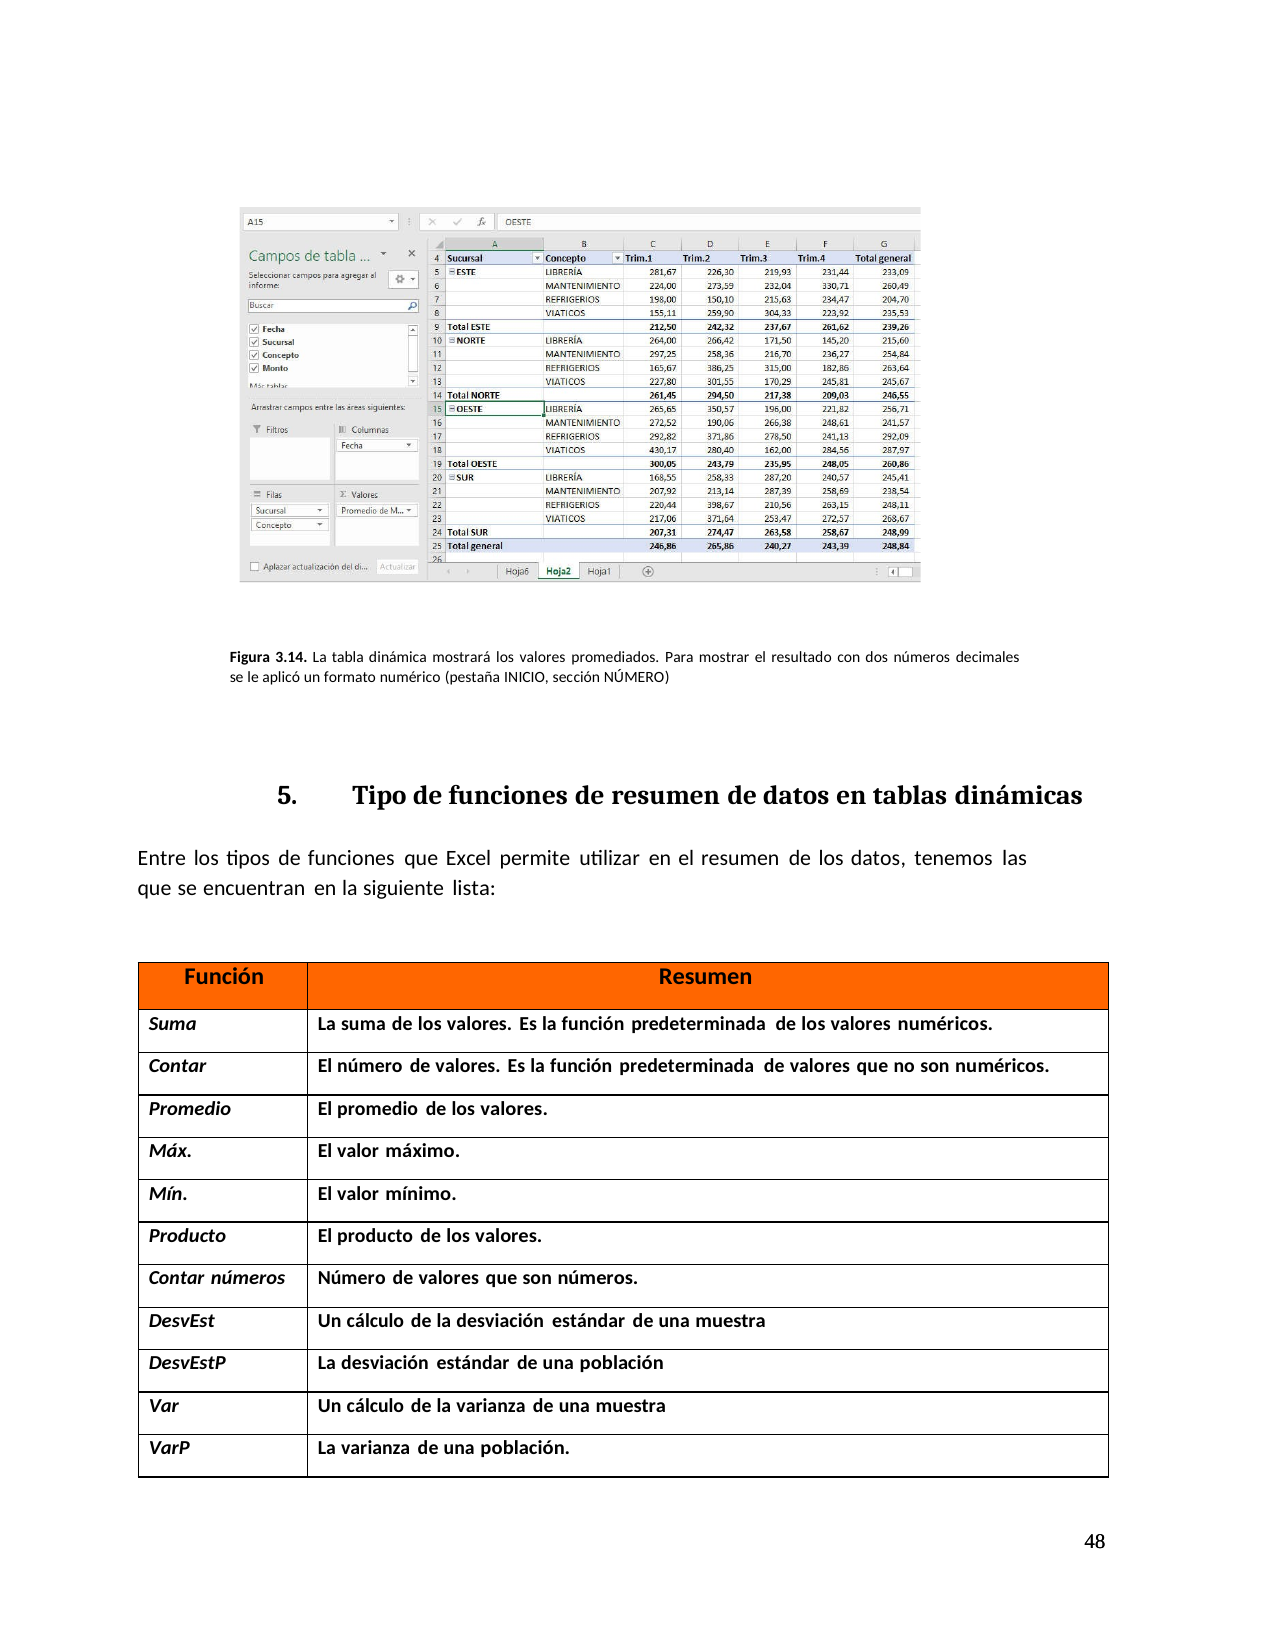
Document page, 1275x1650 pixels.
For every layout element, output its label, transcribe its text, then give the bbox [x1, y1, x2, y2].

table_cell Suma [139, 1010, 307, 1052]
table_header Función [139, 963, 307, 1009]
table_cell El valor mínimo. [308, 1180, 1108, 1221]
table_cell Mín. [139, 1180, 307, 1221]
table_cell Contar [139, 1053, 307, 1094]
picture [239, 207, 921, 583]
table_cell El producto de los valores. [308, 1223, 1108, 1264]
table_cell DesvEstP [139, 1350, 307, 1391]
table_cell La suma de los valores. Es la función predeterminada de los valores numéricos. [308, 1010, 1108, 1052]
table_cell DesvEst [139, 1308, 307, 1349]
table_cell Var [139, 1393, 307, 1434]
table_cell La desviación estándar de una población [308, 1350, 1108, 1391]
table_cell Contar números [139, 1265, 307, 1307]
table_cell Un cálculo de la varianza de una muestra [308, 1393, 1108, 1434]
subtitle Tipo de funciones de resumen de datos en tablas dinámicas [277, 780, 1121, 811]
table_cell Producto [139, 1223, 307, 1264]
table_cell Número de valores que son números. [308, 1265, 1108, 1307]
text Figura 3.14. La tabla dinámica mostrará los valores promediados. Para mostrar el resultado con dos números decimales se le aplicó un formato numérico (pestaña INICIO, sección NÚMERO) [229, 647, 1020, 687]
table_cell Máx. [139, 1138, 307, 1179]
table_cell La varianza de una población. [308, 1435, 1108, 1476]
text Entre los tipos de funciones que Excel permite utilizar en el resumen de los datos, tenemos las que se encuentran en la siguiente lista: [137, 844, 1027, 901]
table_cell VarP [139, 1435, 307, 1476]
table_cell El promedio de los valores. [308, 1096, 1108, 1137]
table_cell Un cálculo de la desviación estándar de una muestra [308, 1308, 1108, 1349]
table_header Resumen [308, 963, 1108, 1009]
table_cell El número de valores. Es la función predeterminada de valores que no son numéricos. [308, 1053, 1108, 1094]
table_cell Promedio [139, 1096, 307, 1137]
table_cell El valor máximo. [308, 1138, 1108, 1179]
